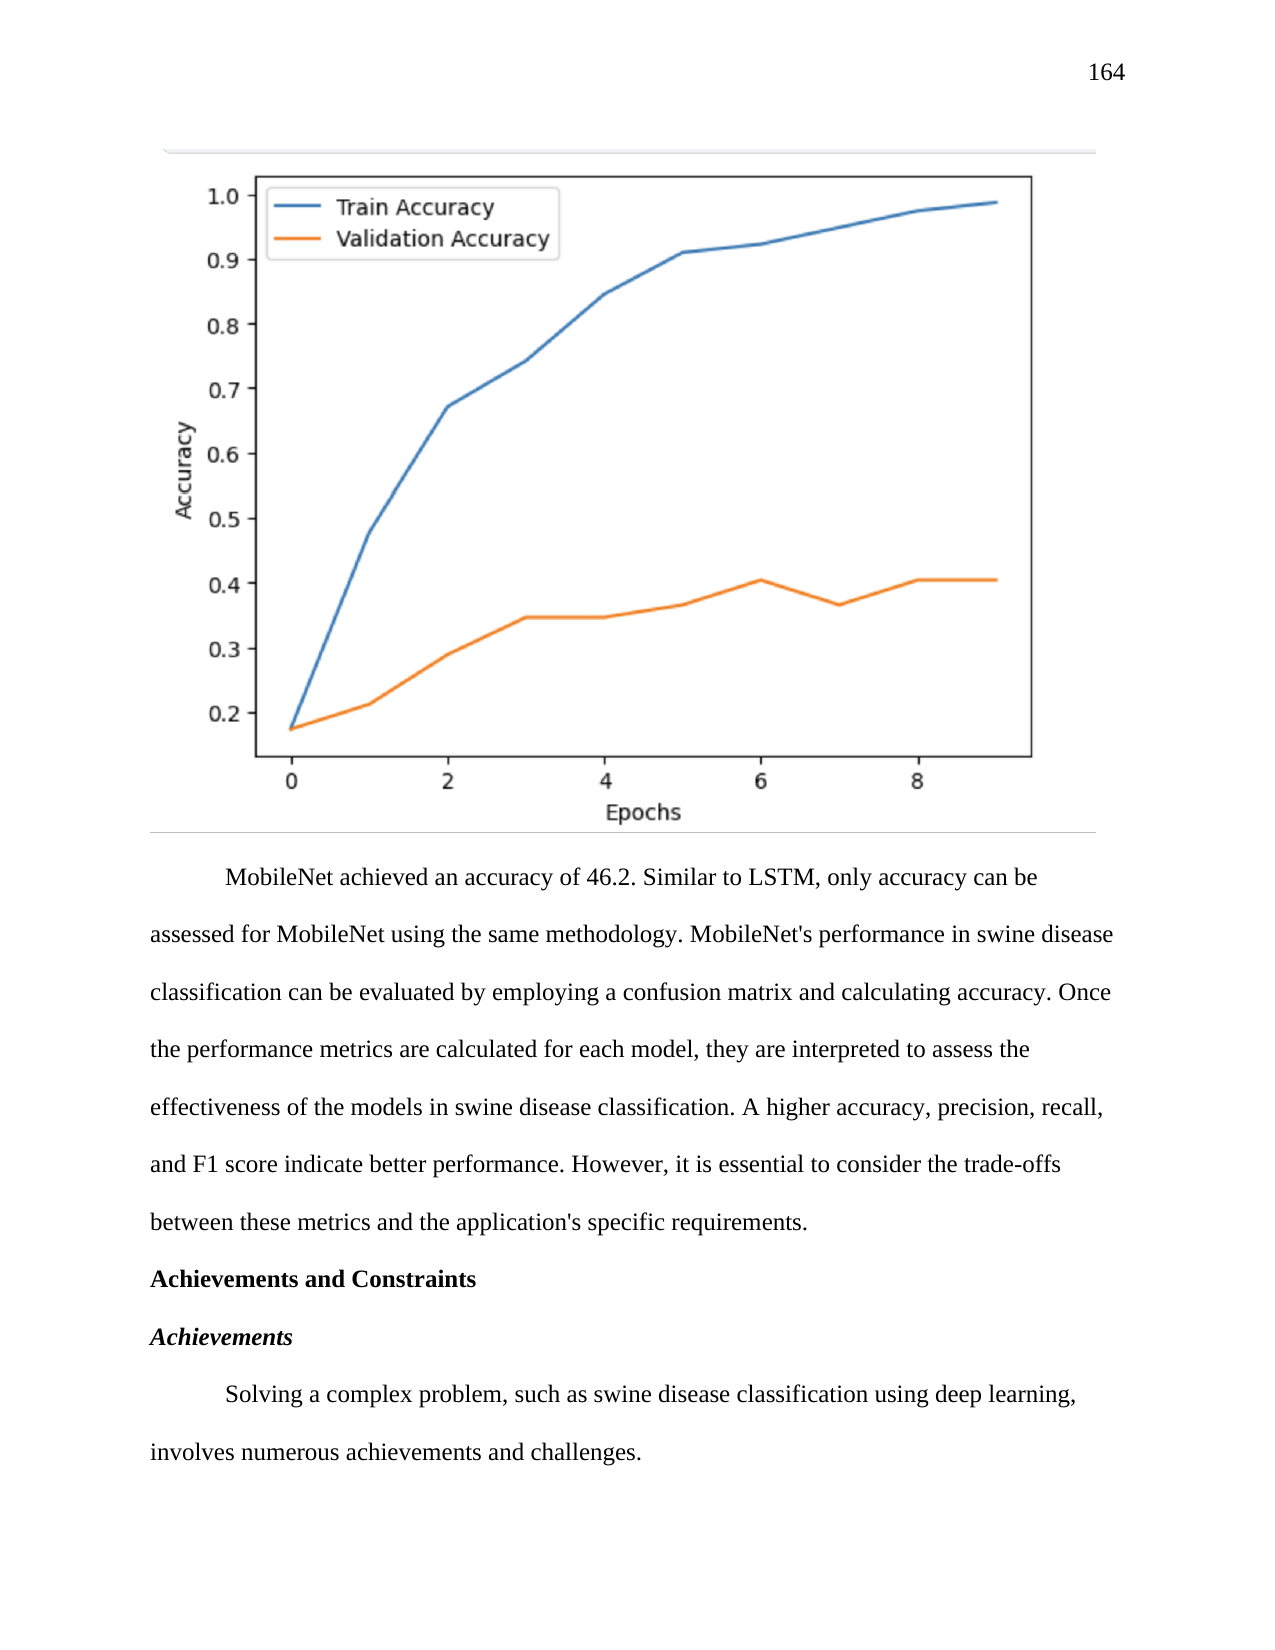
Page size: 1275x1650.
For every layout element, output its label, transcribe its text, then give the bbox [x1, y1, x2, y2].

picture [150, 149, 1096, 833]
text Solving a complex problem, such as swine disease classification using deep learning, involves numerous achievements and challenges. [150, 1379, 1125, 1466]
text MobileNet achieved an accuracy of 46.2. Similar to LSTM, only accuracy can be assessed for MobileNet using the same methodology. MobileNet's performance in swine disease classification can be evaluated by employing a confusion matrix and calculating accuracy. Once the performance metrics are calculated for each model, they are interpreted to assess the effectiveness of the models in swine disease classification. A higher accuracy, precision, recall, and F1 score indicate better performance. However, it is essential to consider the trade-offs between these metrics and the application's specific requirements. [150, 862, 1125, 1236]
subtitle Achievements and Constraints [150, 1264, 1125, 1293]
subtitle Achievements [150, 1322, 1125, 1351]
